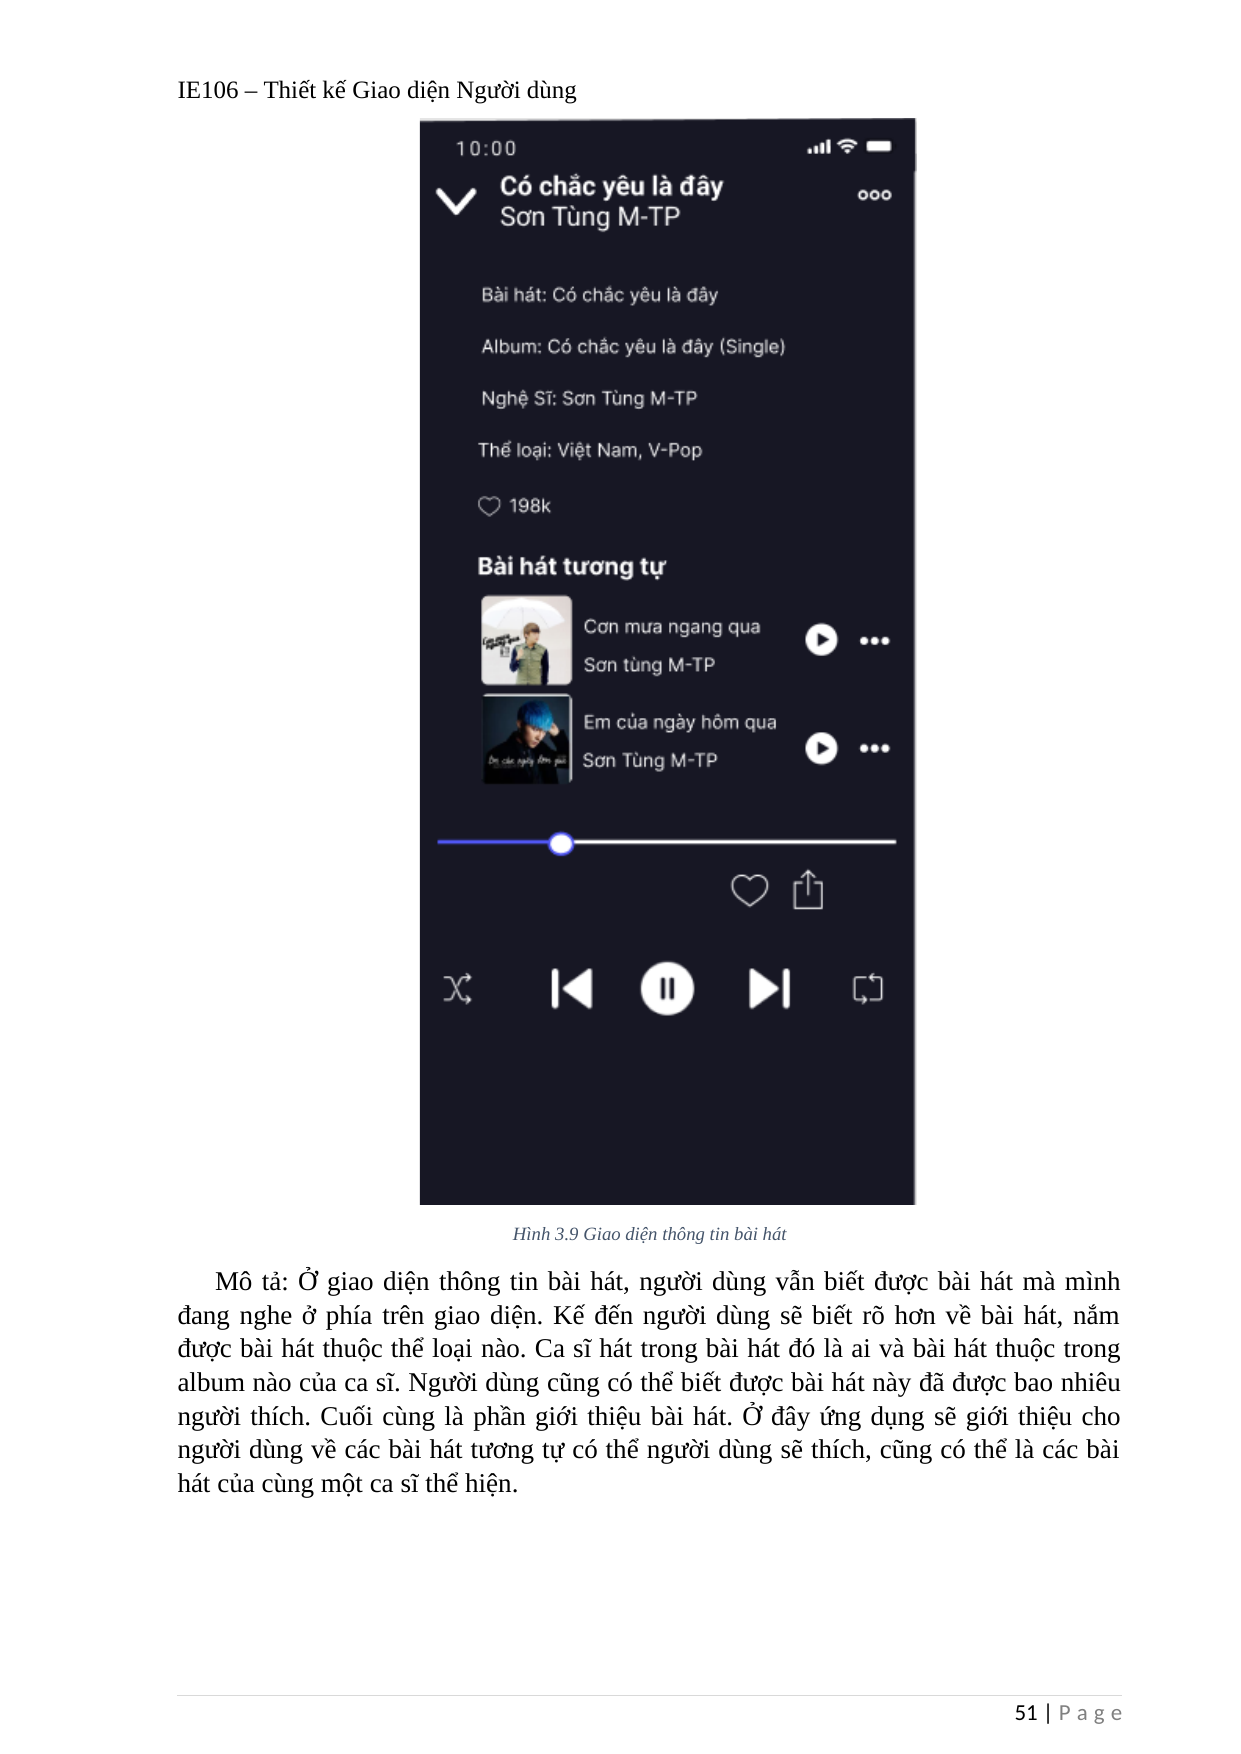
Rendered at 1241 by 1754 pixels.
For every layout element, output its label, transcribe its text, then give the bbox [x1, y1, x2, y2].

text Mô tả: Ở giao diện thông tin bài hát, người dùng vẫn biết được bài hát mà mình đang nghe ở phía trên giao diện. Kế đến người dùng sẽ biết rõ hơn về bài hát, nắm được bài hát thuộc thể loại nào. Ca sĩ hát trong bài hát đó là ai và bài hát thuộc trong album nào của ca sĩ. Người dùng cũng có thể biết được bài hát này đã được bao nhiêu người thích. Cuối cùng là phần giới thiệu bài hát. Ở đây ứng dụng sẽ giới thiệu cho người dùng về các bài hát tương tự có thể người dùng sẽ thích, cũng có thể là các bài hát của cùng một ca sĩ thể hiện. [177, 1265, 1122, 1498]
text Hình 3.9 Giao diện thông tin bài hát [177, 1223, 1122, 1244]
picture [419, 118, 917, 1205]
